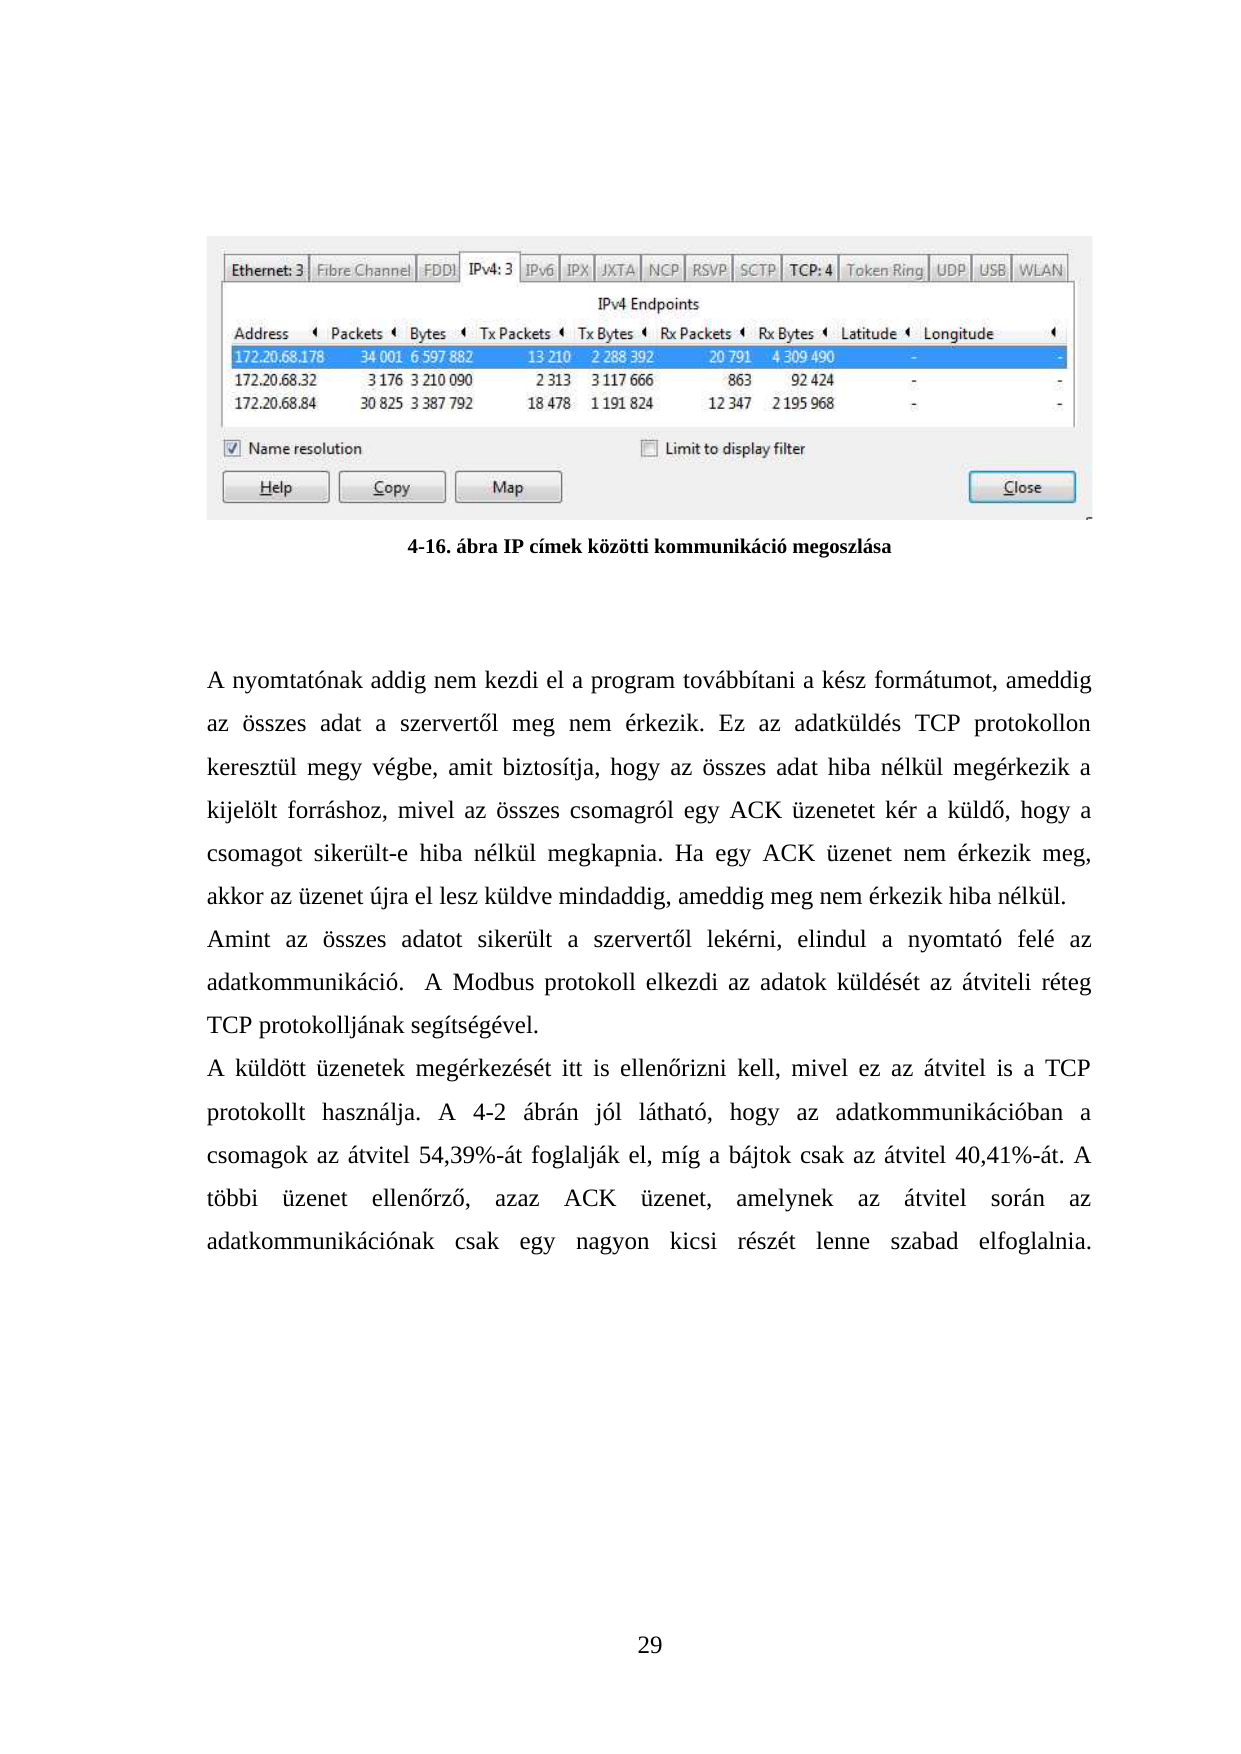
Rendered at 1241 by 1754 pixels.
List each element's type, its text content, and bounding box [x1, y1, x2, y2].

picture [206, 236, 1093, 520]
text A nyomtatónak addig nem kezdi el a program továbbítani a kész formátumot, ameddig az összes adat a szervertől meg nem érkezik. Ez az adatküldés TCP protokollon keresztül megy végbe, amit biztosítja, hogy az összes adat hiba nélkül megérkezik a kijelölt forráshoz, mivel az összes csomagról egy ACK üzenetet kér a küldő, hogy a csomagot sikerült-e hiba nélkül megkapnia. Ha egy ACK üzenet nem érkezik meg, akkor az üzenet újra el lesz küldve mindaddig, ameddig meg nem érkezik hiba nélkül. [207, 665, 1093, 910]
text Amint az összes adatot sikerült a szervertől lekérni, elindul a nyomtató felé az adatkommunikáció. A Modbus protokoll elkezdi az adatok küldését az átviteli réteg TCP protokolljának segítségével. [207, 924, 1093, 1039]
text A küldött üzenetek megérkezését itt is ellenőrizni kell, mivel ez az átvitel is a TCP protokollt használja. A 4-2 ábrán jól látható, hogy az adatkommunikációban a csomagok az átvitel 54,39%-át foglalják el, míg a bájtok csak az átvitel 40,41%-át. A többi üzenet ellenőrző, azaz ACK üzenet, amelynek az átvitel során az adatkommunikációnak csak egy nagyon kicsi részét lenne szabad elfoglalnia. [207, 1053, 1093, 1298]
